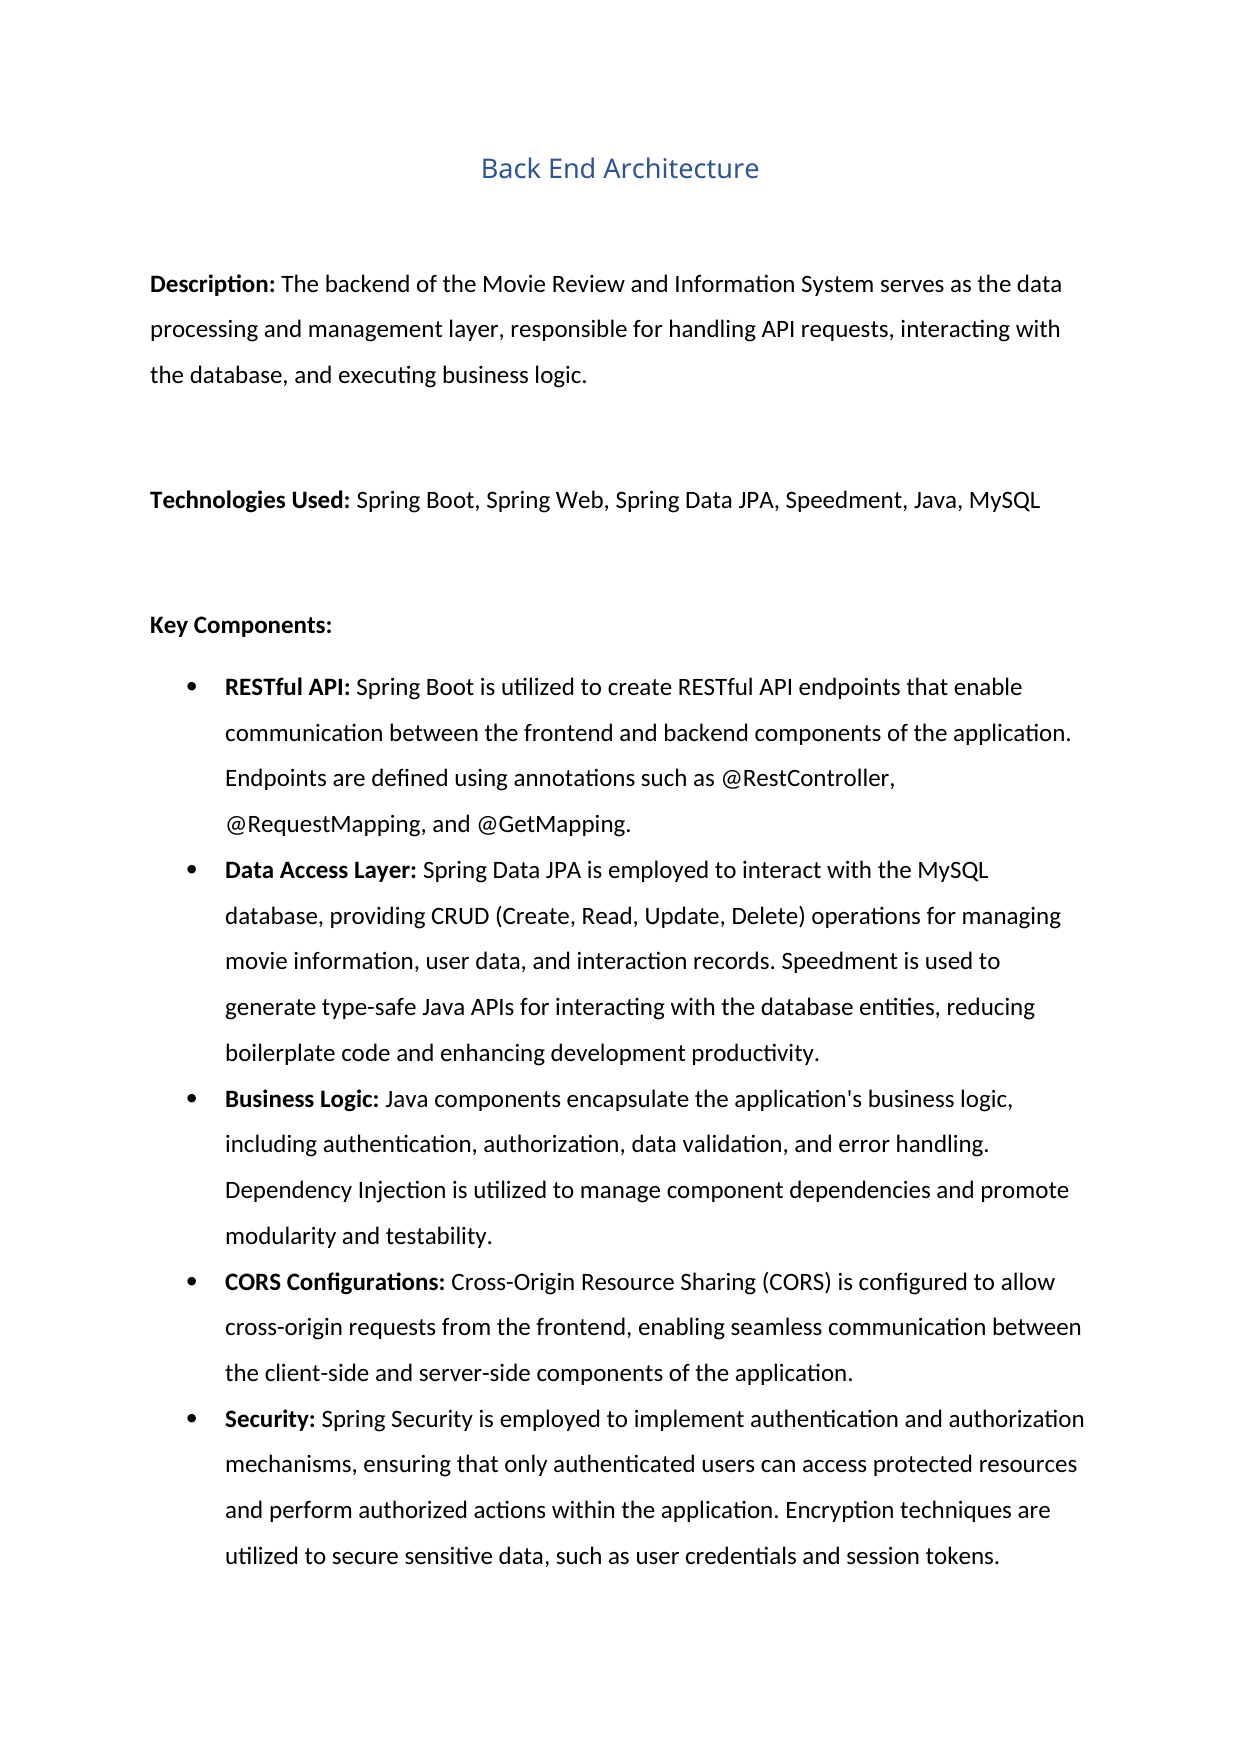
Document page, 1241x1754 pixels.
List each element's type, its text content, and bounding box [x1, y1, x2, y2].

list Business Logic: Java components encapsulate the application's business logic, including authentication, authorization, data validation, and error handling. Dependency Injection is utilized to manage component dependencies and promote modularity and testability. [187, 1083, 1090, 1250]
subtitle Back End Architecture [150, 150, 1090, 187]
list Security: Spring Security is employed to implement authentication and authorization mechanisms, ensuring that only authenticated users can access protected resources and perform authorized actions within the application. Encryption techniques are utilized to secure sensitive data, such as user credentials and session tokens. [187, 1403, 1090, 1571]
text Description: The backend of the Movie Review and Information System serves as the data processing and management layer, responsible for handling API requests, interacting with the database, and executing business logic. [150, 268, 1090, 390]
list Data Access Layer: Spring Data JPA is employed to interact with the MySQL database, providing CRUD (Create, Read, Update, Delete) operations for managing movie information, user data, and interaction records. Speedment is used to generate type-safe Java APIs for interacting with the database entities, reducing boilerplate code and enhancing development productivity. [187, 854, 1090, 1067]
list RESTful API: Spring Boot is utilized to create RESTful API endpoints that enable communication between the frontend and backend components of the application. Endpoints are defined using annotations such as @RestController, @RequestMapping, and @GetMapping. [187, 671, 1090, 839]
text Key Components: [150, 609, 1090, 639]
text Technologies Used: Spring Boot, Spring Web, Spring Data JPA, Speedment, Java, MySQL [150, 484, 1090, 514]
list CORS Configurations: Cross-Origin Resource Sharing (CORS) is configured to allow cross-origin requests from the frontend, enabling seamless communication between the client-side and server-side components of the application. [187, 1266, 1090, 1388]
